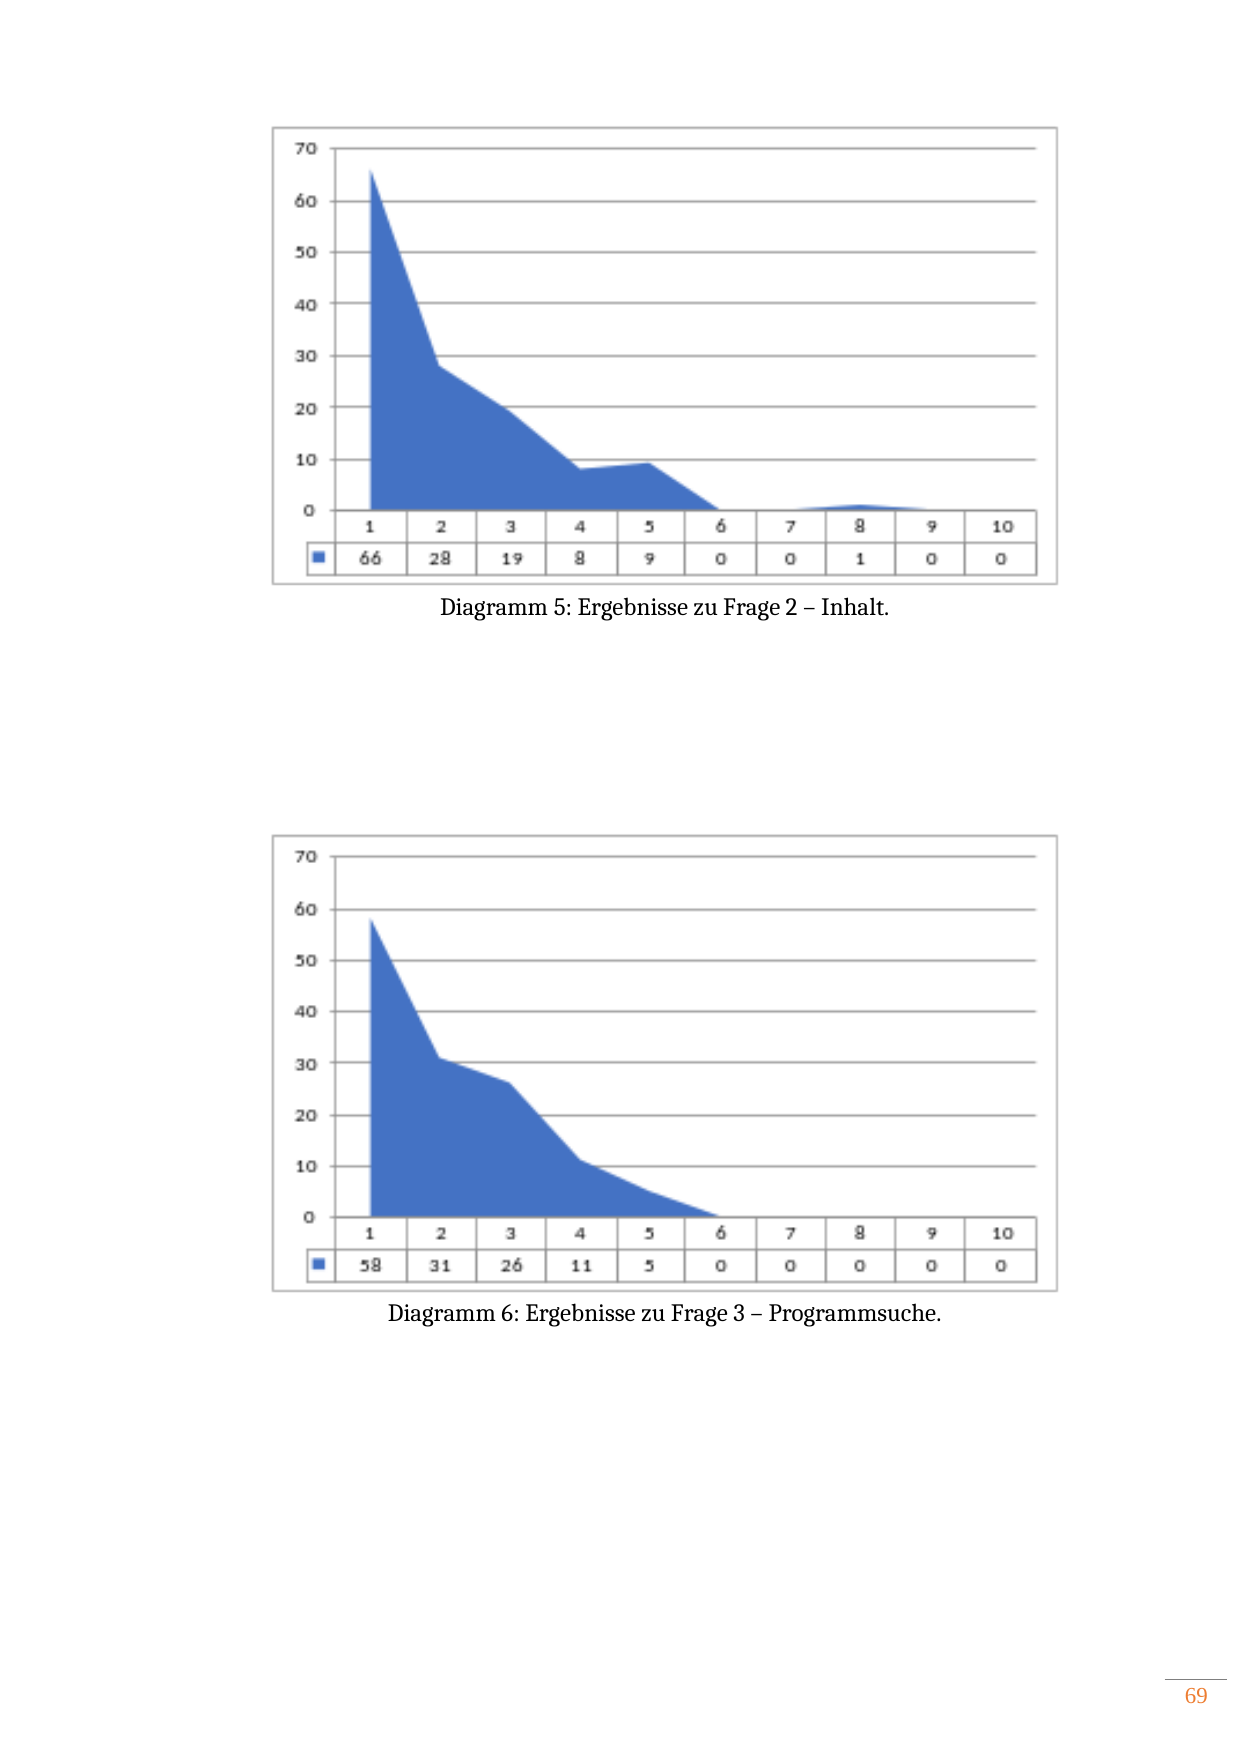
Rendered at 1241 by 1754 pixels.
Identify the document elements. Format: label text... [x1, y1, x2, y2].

text Diagramm 6: Ergebnisse zu Frage 3 – Programmsuche. [177, 1299, 1152, 1328]
text Diagramm 5: Ergebnisse zu Frage 2 – Inhalt. [177, 593, 1152, 621]
